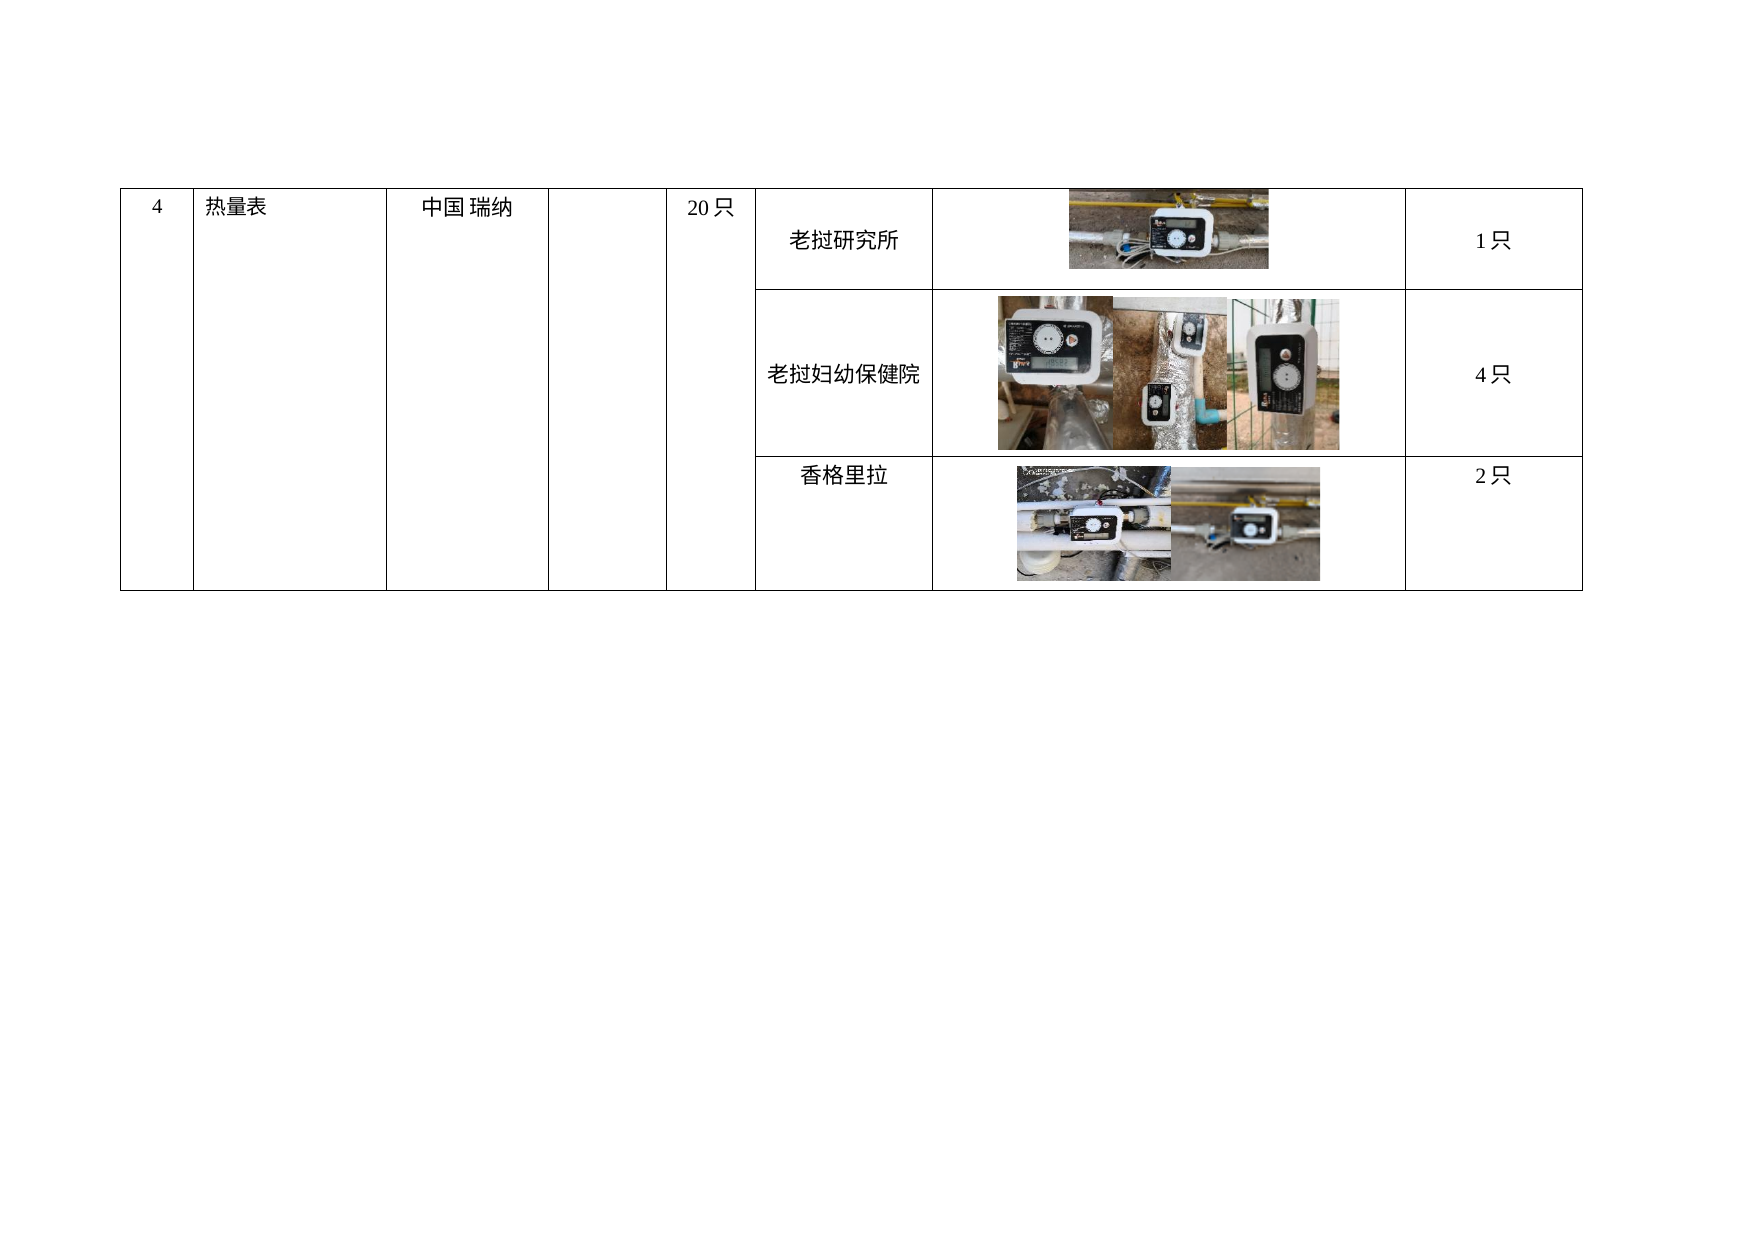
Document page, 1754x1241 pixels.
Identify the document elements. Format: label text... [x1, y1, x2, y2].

table_cell 中国 瑞纳 [387, 189, 548, 590]
picture [1017, 466, 1321, 581]
table_cell 20只 [667, 189, 755, 590]
table_cell [933, 189, 1405, 289]
picture [1069, 189, 1269, 269]
table_cell 4只 [1406, 290, 1582, 456]
table_cell [933, 457, 1405, 590]
table_cell 老挝研究所 [756, 189, 932, 289]
table_cell 香格里拉 [756, 457, 932, 590]
table_cell 2只 [1406, 457, 1582, 590]
table_cell 1只 [1406, 189, 1582, 289]
table_cell 老挝妇幼保健院 [756, 290, 932, 456]
picture [998, 296, 1340, 450]
table_cell [933, 290, 1405, 456]
table_cell 4 [121, 189, 193, 590]
table_cell [549, 189, 666, 590]
table_cell 热量表 [194, 189, 386, 590]
